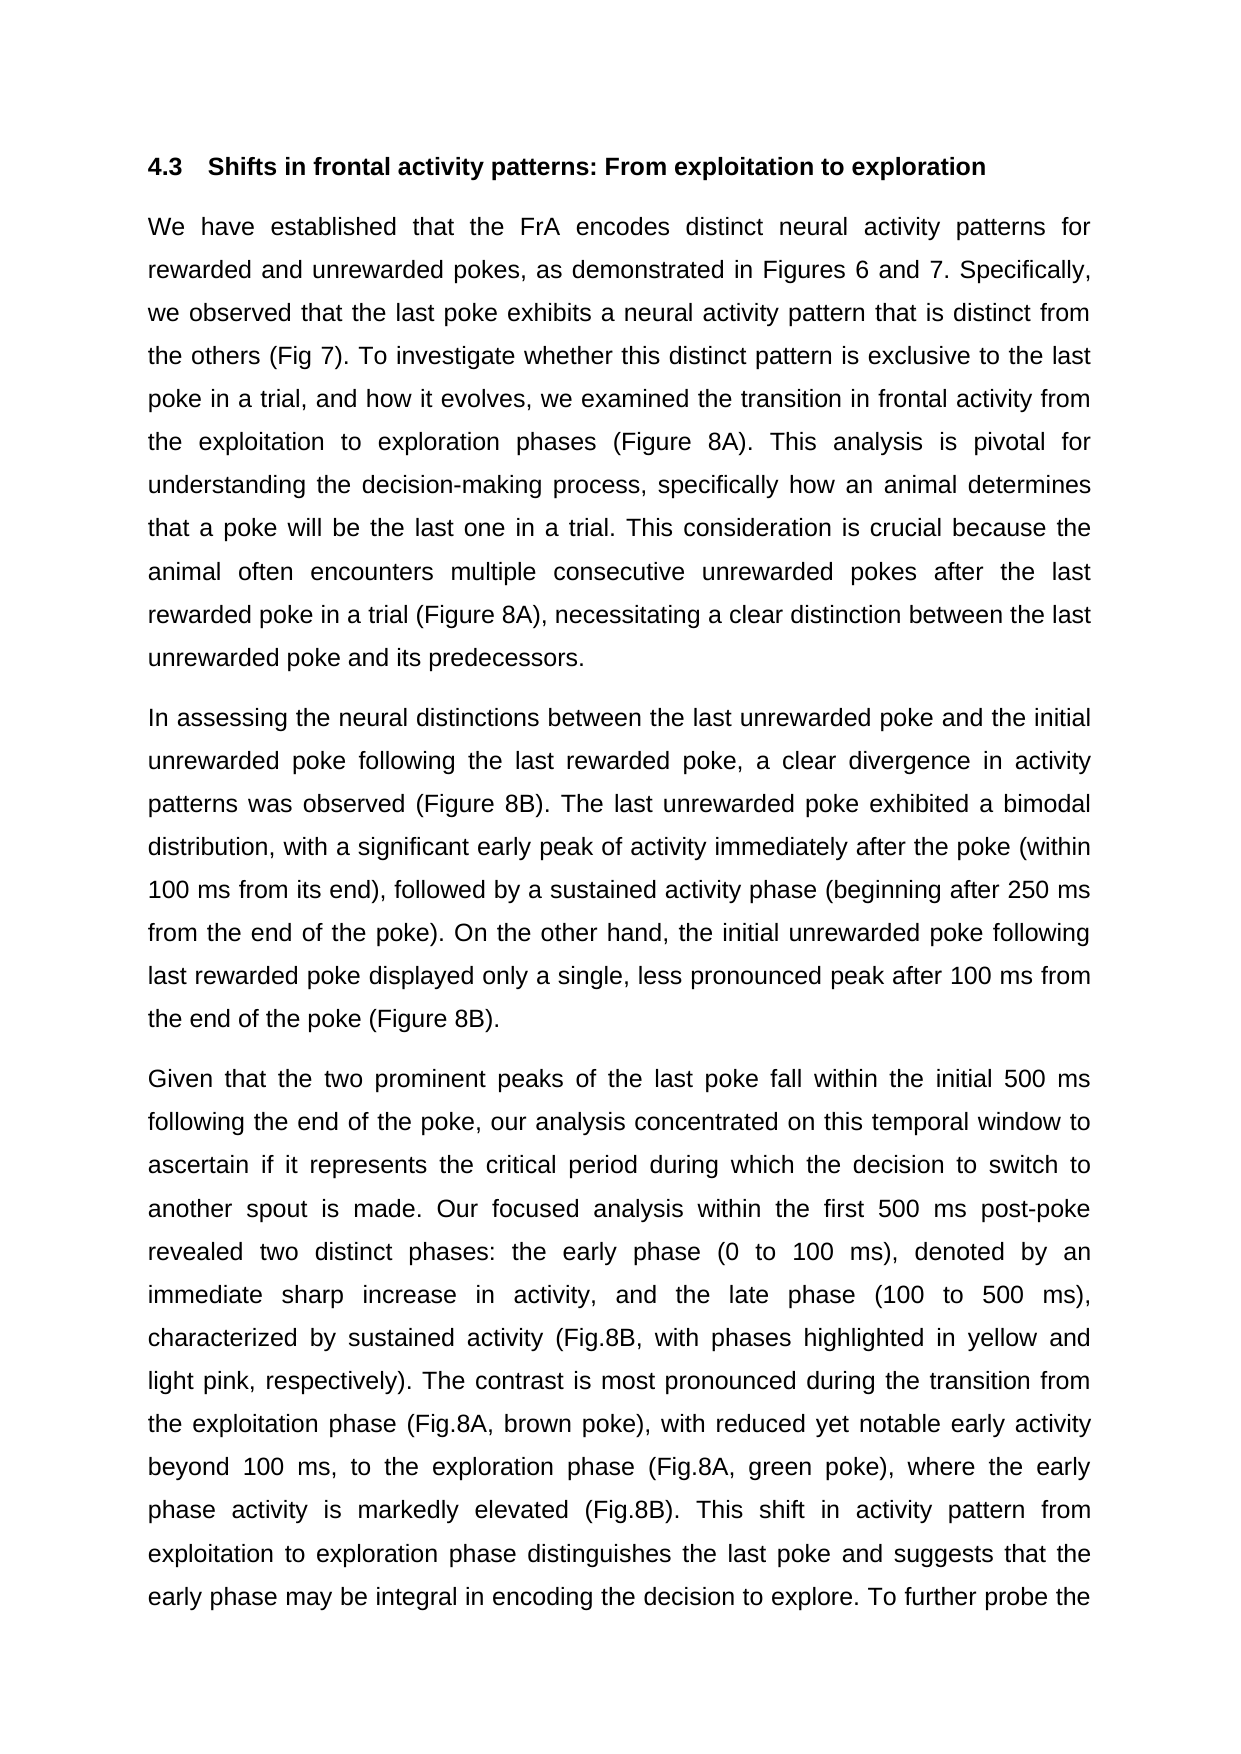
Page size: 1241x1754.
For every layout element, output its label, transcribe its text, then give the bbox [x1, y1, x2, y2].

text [148, 1064, 1093, 1611]
text In assessing the neural distinctions between the last unrewarded poke and the initial unrewarded poke following the last rewarded poke, a clear divergence in activity patterns was observed (Figure 8B). The last unrewarded poke exhibited a bimodal distribution, with a significant early peak of activity immediately after the poke (within 100 ms from its end), followed by a sustained activity phase (beginning after 250 ms from the end of the poke). On the other hand, the initial unrewarded poke following last rewarded poke displayed only a single, less pronounced peak after 100 ms from the end of the poke (Figure 8B). [148, 703, 1093, 1033]
subtitle Shifts in frontal activity patterns: From exploitation to exploration [148, 152, 1093, 181]
text We have established that the FrA encodes distinct neural activity patterns for rewarded and unrewarded pokes, as demonstrated in Figures 6 and 7. Specifically, we observed that the last poke exhibits a neural activity pattern that is distinct from the others (Fig 7). To investigate whether this distinct pattern is exclusive to the last poke in a trial, and how it evolves, we examined the transition in frontal activity from the exploitation to exploration phases (Figure 8A). This analysis is pivotal for understanding the decision-making process, specifically how an animal determines that a poke will be the last one in a trial. This consideration is crucial because the animal often encounters multiple consecutive unrewarded pokes after the last rewarded poke in a trial (Figure 8A), necessitating a clear distinction between the last unrewarded poke and its predecessors. [148, 212, 1093, 672]
